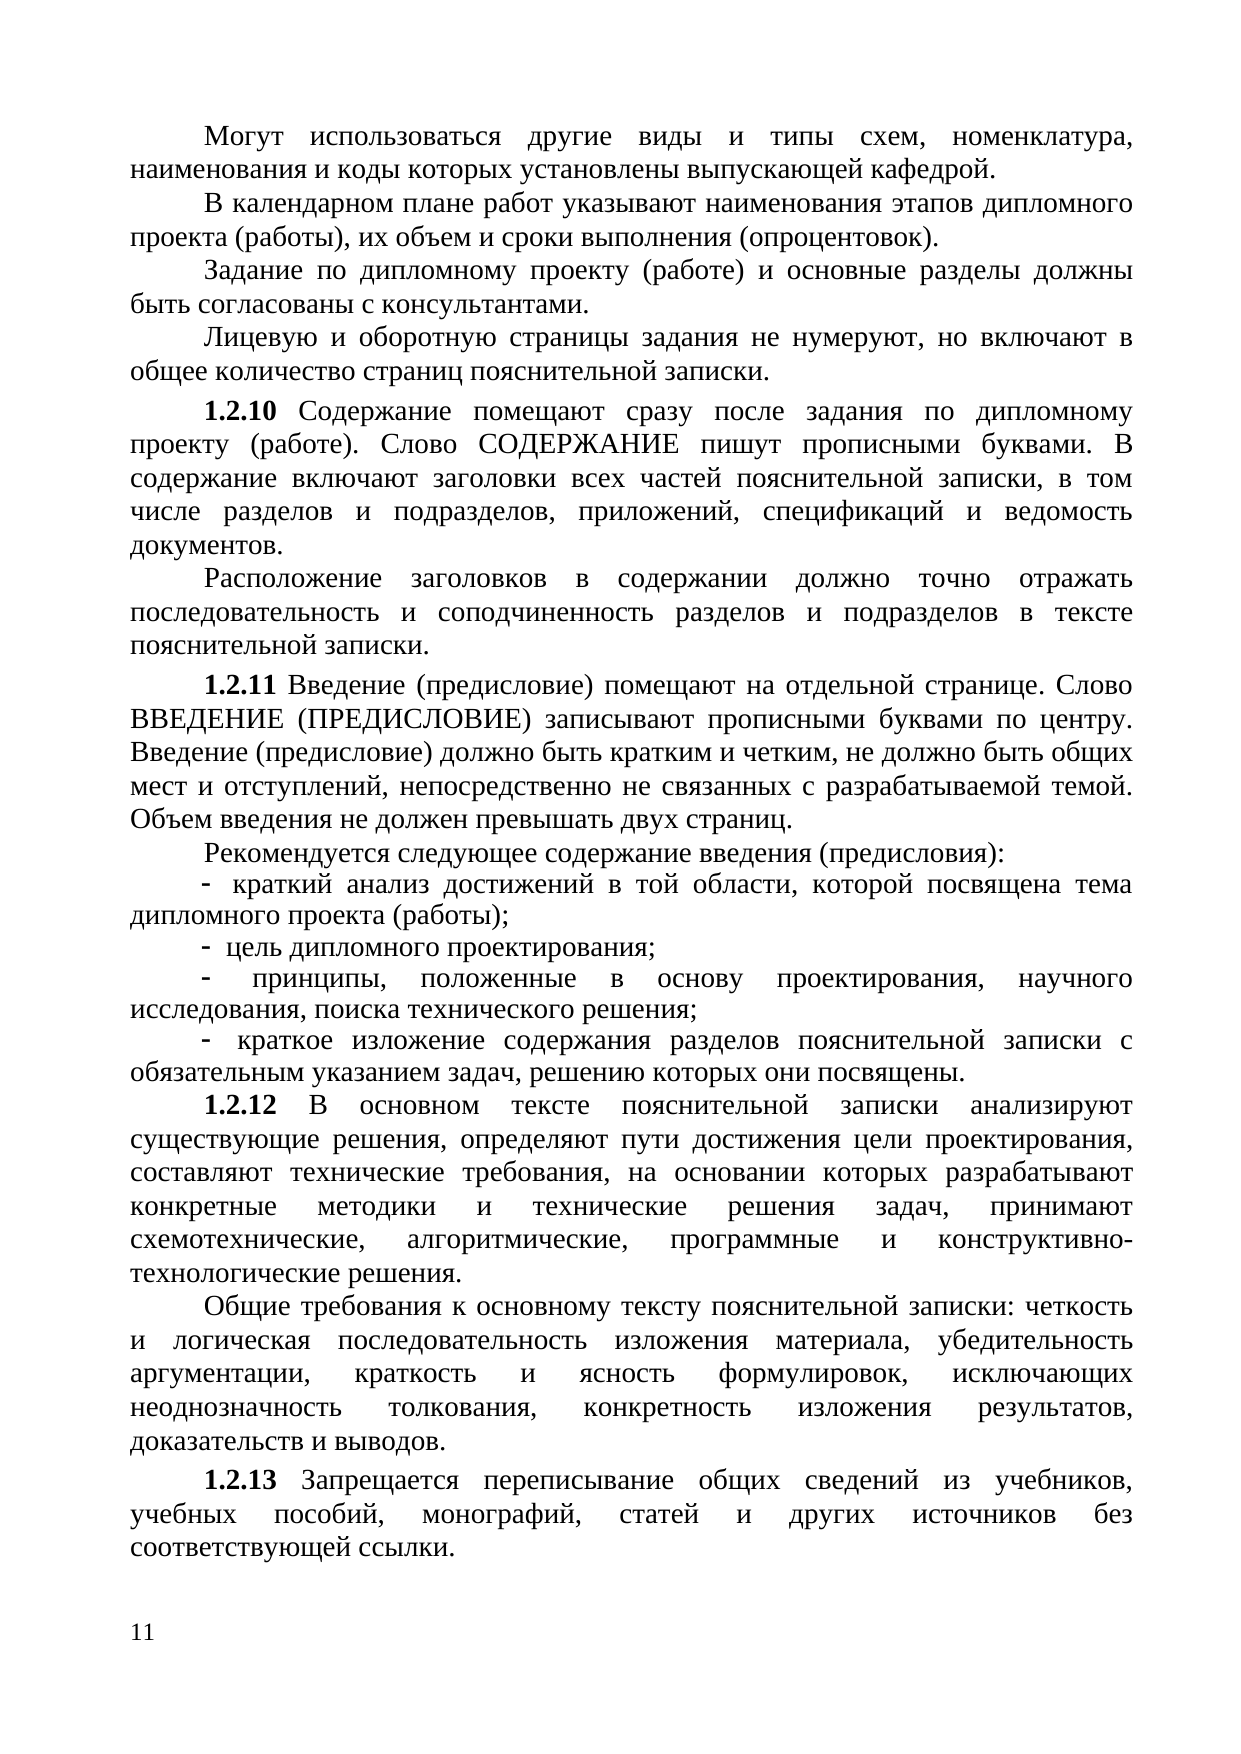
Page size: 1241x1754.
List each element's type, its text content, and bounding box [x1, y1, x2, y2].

text Рекомендуется следующее содержание введения (предисловия): [130, 835, 1134, 868]
list краткое изложение содержания разделов пояснительной записки с обязательным указанием задач, решению которых они посвящены. [130, 1025, 1134, 1087]
list краткий анализ достижений в той области, которой посвящена тема дипломного проекта (работы); [130, 868, 1134, 931]
list цель дипломного проектирования; [130, 931, 1134, 962]
text Задание по дипломному проекту (работе) и основные разделы должны быть согласованы с консультантами. [130, 252, 1134, 319]
list принципы, положенные в основу проектирования, научного исследования, поиска технического решения; [130, 962, 1134, 1025]
text 1.2.11 введение (предисловие) помещают на отдельной странице. Слово ВВЕДЕНИЕ (ПРЕДИСЛОВИЕ) записывают прописными буквами по центру. Введение (предисловие) должно быть кратким и четким, не должно быть общих мест и отступлений, непосредственно не связанных с разрабатываемой темой. Объем введения не должен превышать двух страниц. [130, 667, 1134, 835]
text 1.2.13 Запрещается переписывание общих сведений из учебников, учебных пособий, монографий, статей и других источников без соответствующей ссылки. [130, 1462, 1134, 1563]
text В календарном плане работ указывают наименования этапов дипломного проекта (работы), их объем и сроки выполнения (опроцентовок). [130, 185, 1134, 252]
text Могут использоваться другие виды и типы схем, номенклатура, наименования и коды которых установлены выпускающей кафедрой. [130, 118, 1134, 185]
text Лицевую и оборотную страницы задания не нумеруют, но включают в общее количество страниц пояснительной записки. [130, 319, 1134, 386]
text Общие требования к основному тексту пояснительной записки: четкость и логическая последовательность изложения материала, убедительность аргументации, краткость и ясность формулировок, исключающих неоднозначность толкования, конкретность изложения результатов, доказательств и выводов. [130, 1288, 1134, 1456]
text 1.2.12 В основном тексте пояснительной записки анализируют существующие решения, определяют пути достижения цели проектирования, составляют технические требования, на основании которых разрабатывают конкретные методики и технические решения задач, принимают схемотехнические, алгоритмические, программные и конструктивно-технологические решения. [130, 1087, 1134, 1288]
text Расположение заголовков в содержании должно точно отражать последовательность и соподчиненность разделов и подразделов в тексте пояснительной записки. [130, 560, 1134, 661]
text 1.2.10 Содержание помещают сразу после задания по дипломному проекту (работе). Слово СОДЕРЖАНИЕ пишут прописными буквами. В содержание включают заголовки всех частей пояснительной записки, в том числе разделов и подразделов, приложений, спецификаций и ведомость документов. [130, 393, 1134, 560]
